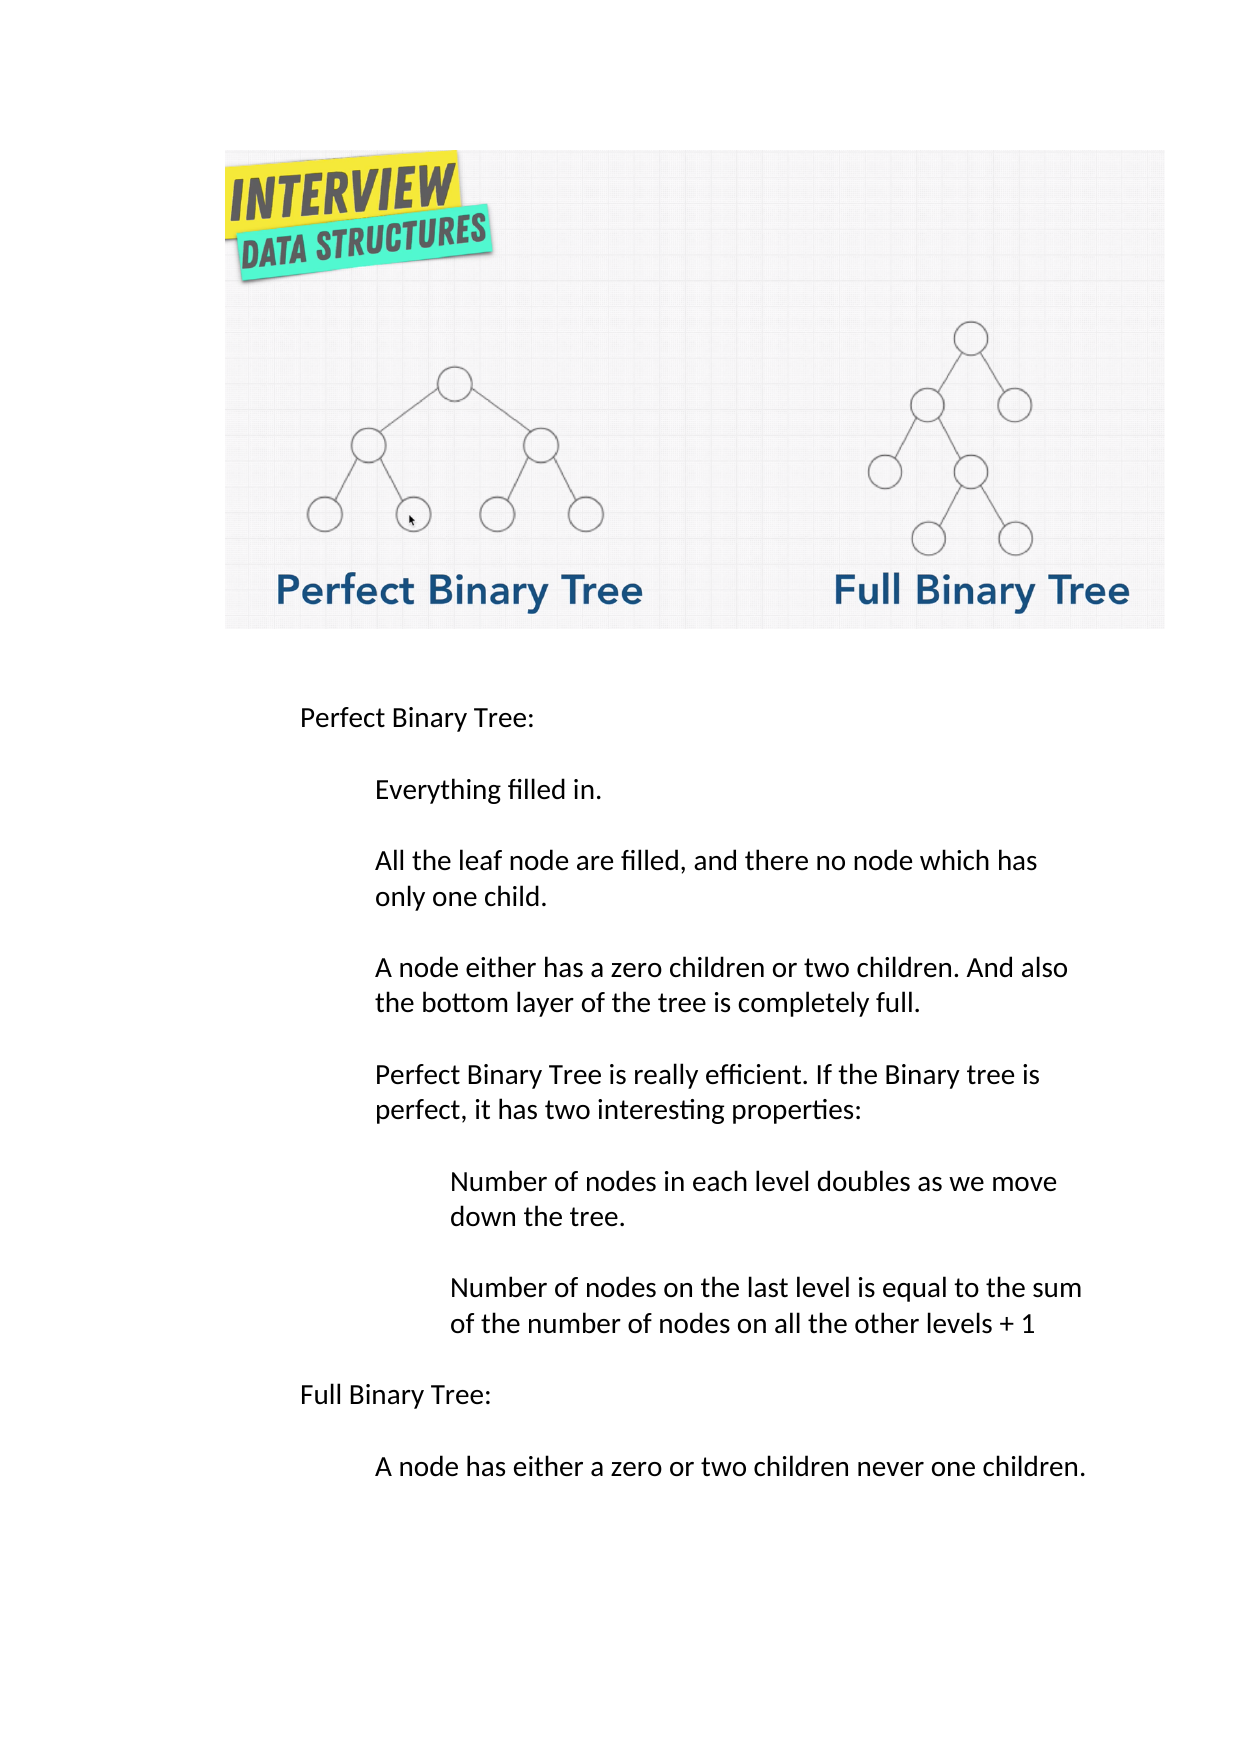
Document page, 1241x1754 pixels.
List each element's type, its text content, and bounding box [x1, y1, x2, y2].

text A node either has a zero children or two children. And also the bottom layer of the tree is completely full. [375, 949, 1090, 1020]
text A node has either a zero or two children never one children. [150, 1448, 1090, 1483]
picture [225, 150, 1165, 629]
text Perfect Binary Tree: [225, 699, 1090, 735]
text Number of nodes in each level doubles as we move down the tree. [450, 1163, 1090, 1234]
text Perfect Binary Tree is really efficient. If the Binary tree is perfect, it has two interesting properties: [375, 1056, 1090, 1127]
text Number of nodes on the last level is equal to the sum of the number of nodes on all the other levels + 1 [450, 1269, 1090, 1341]
text Everything filled in. [225, 771, 1090, 806]
text All the leaf node are filled, and there no node which has only one child. [375, 842, 1090, 913]
text Full Binary Tree: [150, 1376, 1090, 1412]
